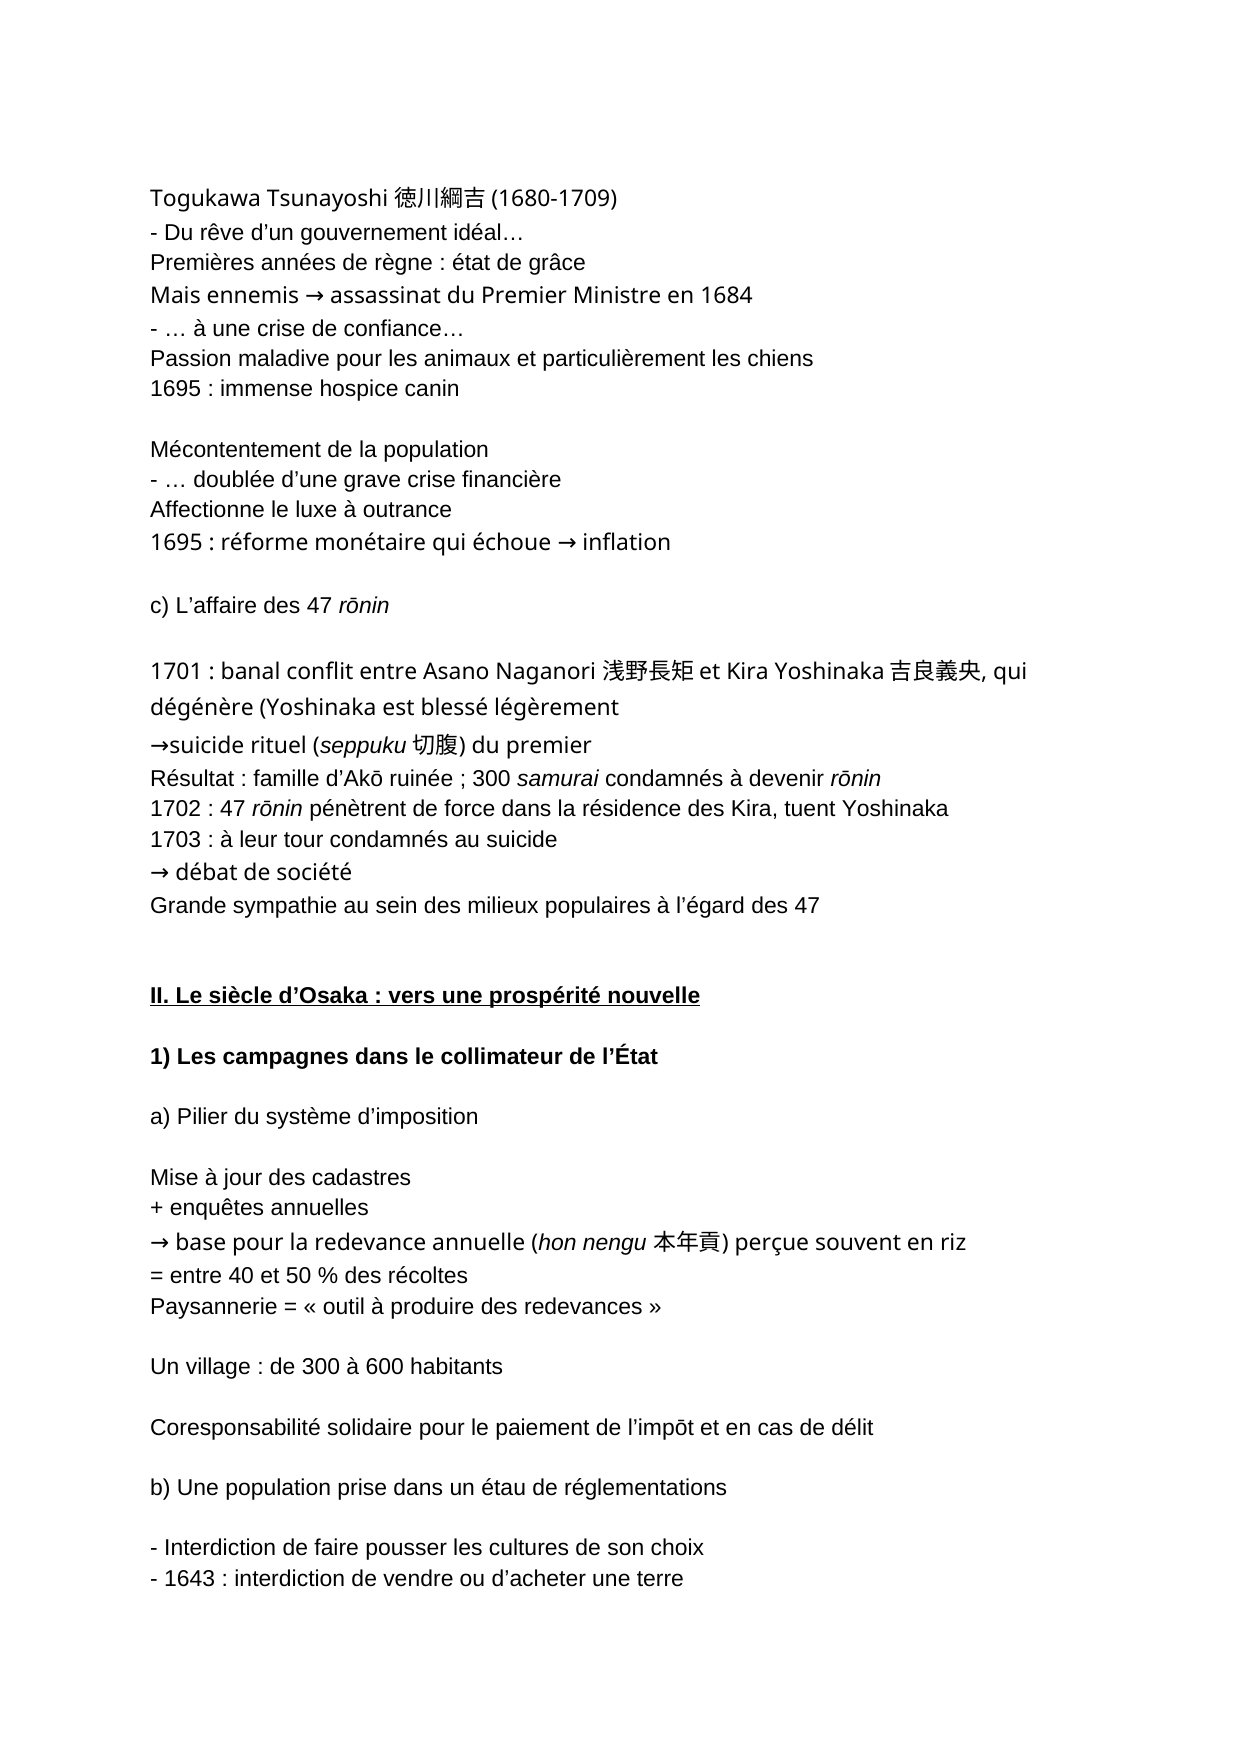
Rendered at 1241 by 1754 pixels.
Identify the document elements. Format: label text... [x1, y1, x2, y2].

text - 1643 : interdiction de vendre ou d’acheter une terre [150, 1564, 1090, 1591]
text Togukawa Tsunayoshi 徳川綱吉 (1680-1709) [150, 180, 1090, 213]
text 1701 : banal conflit entre Asano Naganori 浅野長矩 et Kira Yoshinaka吉良義央, qui dégénère (Yoshinaka est blessé légèrement [150, 653, 1090, 722]
text Un village : de 300 à 600 habitants [150, 1353, 1090, 1379]
text = entre 40 et 50 % des récoltes [150, 1262, 1090, 1289]
text - … doublée d’une grave crise financière [150, 466, 1090, 492]
text Mécontentement de la population [150, 436, 1090, 462]
text Mais ennemis → assassinat du Premier Ministre en 1684 [150, 279, 1090, 310]
text Mise à jour des cadastres [150, 1164, 1090, 1190]
text c) L’affaire des 47 rōnin [150, 592, 1090, 619]
text - Du rêve d’un gouvernement idéal… [150, 218, 1090, 245]
text 1695 : immense hospice canin [150, 375, 1090, 402]
text 1702 : 47 rōnin pénètrent de force dans la résidence des Kira, tuent Yoshinaka [150, 795, 1090, 822]
text → débat de société [150, 856, 1090, 887]
text Passion maladive pour les animaux et particulièrement les chiens [150, 345, 1090, 371]
text Premières années de règne : état de grâce [150, 249, 1090, 275]
text + enquêtes annuelles [150, 1194, 1090, 1220]
text - Interdiction de faire pousser les cultures de son choix [150, 1534, 1090, 1561]
text 1) Les campagnes dans le collimateur de l’État [150, 1043, 1090, 1069]
text Paysannerie = « outil à produire des redevances » [150, 1293, 1090, 1319]
text Affectionne le luxe à outrance [150, 496, 1090, 522]
text b) Une population prise dans un étau de réglementations [150, 1474, 1090, 1500]
text a) Pilier du système d’imposition [150, 1103, 1090, 1129]
text 1695 : réforme monétaire qui échoue → inflation [150, 526, 1090, 558]
text → base pour la redevance annuelle (hon nengu 本年貢) perçue souvent en riz [150, 1224, 1090, 1257]
text 1703 : à leur tour condamnés au suicide [150, 826, 1090, 852]
text Résultat : famille d’Akō ruinée ; 300 samurai condamnés à devenir rōnin [150, 765, 1090, 792]
text - … à une crise de confiance… [150, 315, 1090, 341]
text →suicide rituel (seppuku 切腹) du premier [150, 727, 1090, 760]
text Grande sympathie au sein des milieux populaires à l’égard des 47 [150, 892, 1090, 918]
text Coresponsabilité solidaire pour le paiement de l’impōt et en cas de délit [150, 1413, 1090, 1440]
text II. Le siècle d’Osaka : vers une prospérité nouvelle [150, 982, 1090, 1009]
